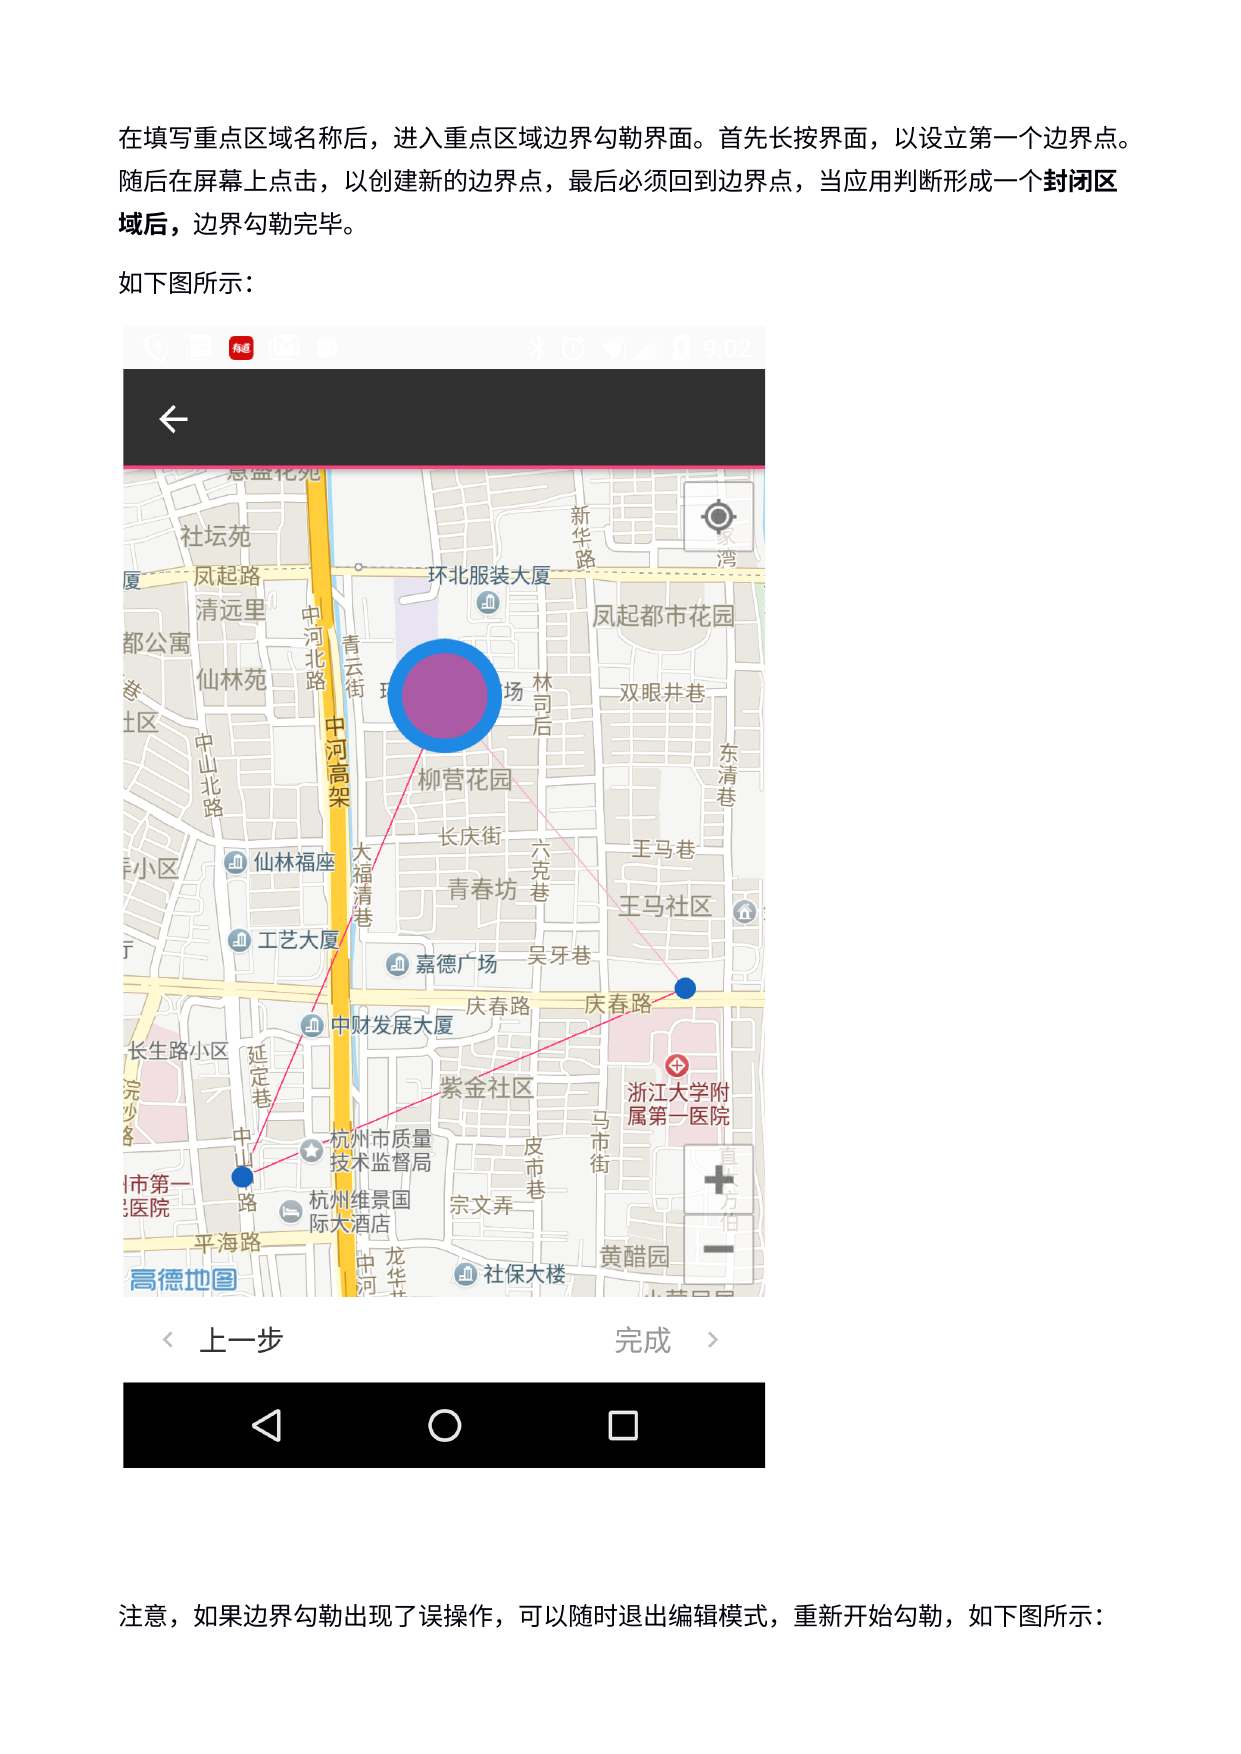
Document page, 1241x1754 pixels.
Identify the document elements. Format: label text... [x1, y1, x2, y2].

text 注意，如果边界勾勒出现了误操作，可以随时退出编辑模式，重新开始勾勒，如下图所示： [118, 1597, 1122, 1633]
text 在填写重点区域名称后，进入重点区域边界勾勒界面。首先长按界面，以设立第一个边界点。随后在屏幕上点击，以创建新的边界点，最后必须回到边界点，当应用判断形成一个封闭区域后，边界勾勒完毕。 [118, 118, 1122, 241]
picture [123, 326, 765, 1468]
text 如下图所示： [118, 263, 1122, 299]
